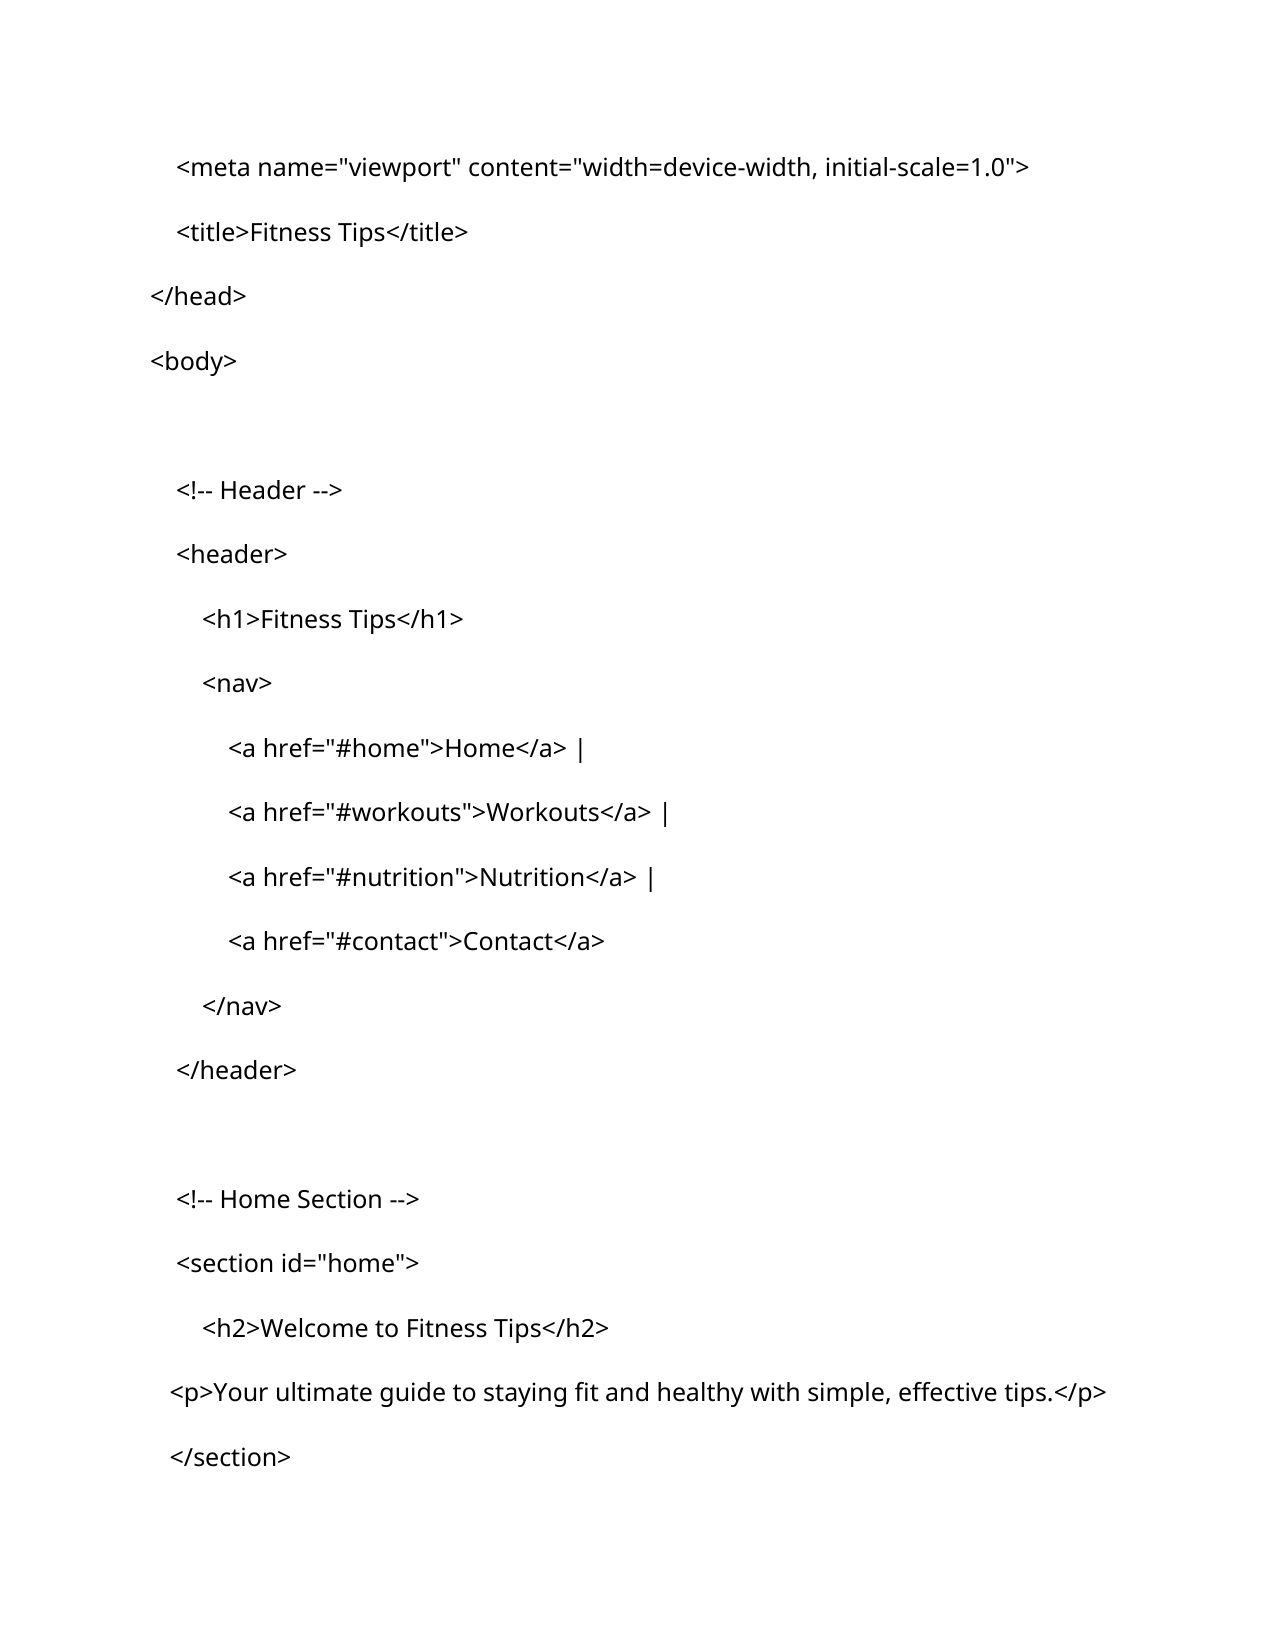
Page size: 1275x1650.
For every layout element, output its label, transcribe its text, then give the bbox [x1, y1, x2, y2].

text <header> [150, 537, 1125, 571]
text </head> [150, 279, 1125, 313]
text </header> [150, 1053, 1125, 1087]
text </section> [150, 1439, 1125, 1474]
text <h2>Welcome to Fitness Tips</h2> [150, 1311, 1125, 1345]
text <p>Your ultimate guide to staying fit and healthy with simple, effective tips.</p> [150, 1375, 1125, 1409]
text <meta name="viewport" content="width=device-width, initial-scale=1.0"> [150, 150, 1125, 184]
text <a href="#contact">Contact</a> [150, 924, 1125, 958]
text <!-- Header --> [150, 472, 1125, 506]
text <!-- Home Section --> [150, 1182, 1125, 1216]
text <section id="home"> [150, 1246, 1125, 1280]
text <a href="#home">Home</a> | [150, 730, 1125, 764]
text <h1>Fitness Tips</h1> [150, 601, 1125, 635]
text <title>Fitness Tips</title> [150, 214, 1125, 248]
text <a href="#workouts">Workouts</a> | [150, 795, 1125, 829]
text <nav> [150, 666, 1125, 700]
text <a href="#nutrition">Nutrition</a> | [150, 859, 1125, 893]
text <body> [150, 343, 1125, 377]
text </nav> [150, 988, 1125, 1022]
